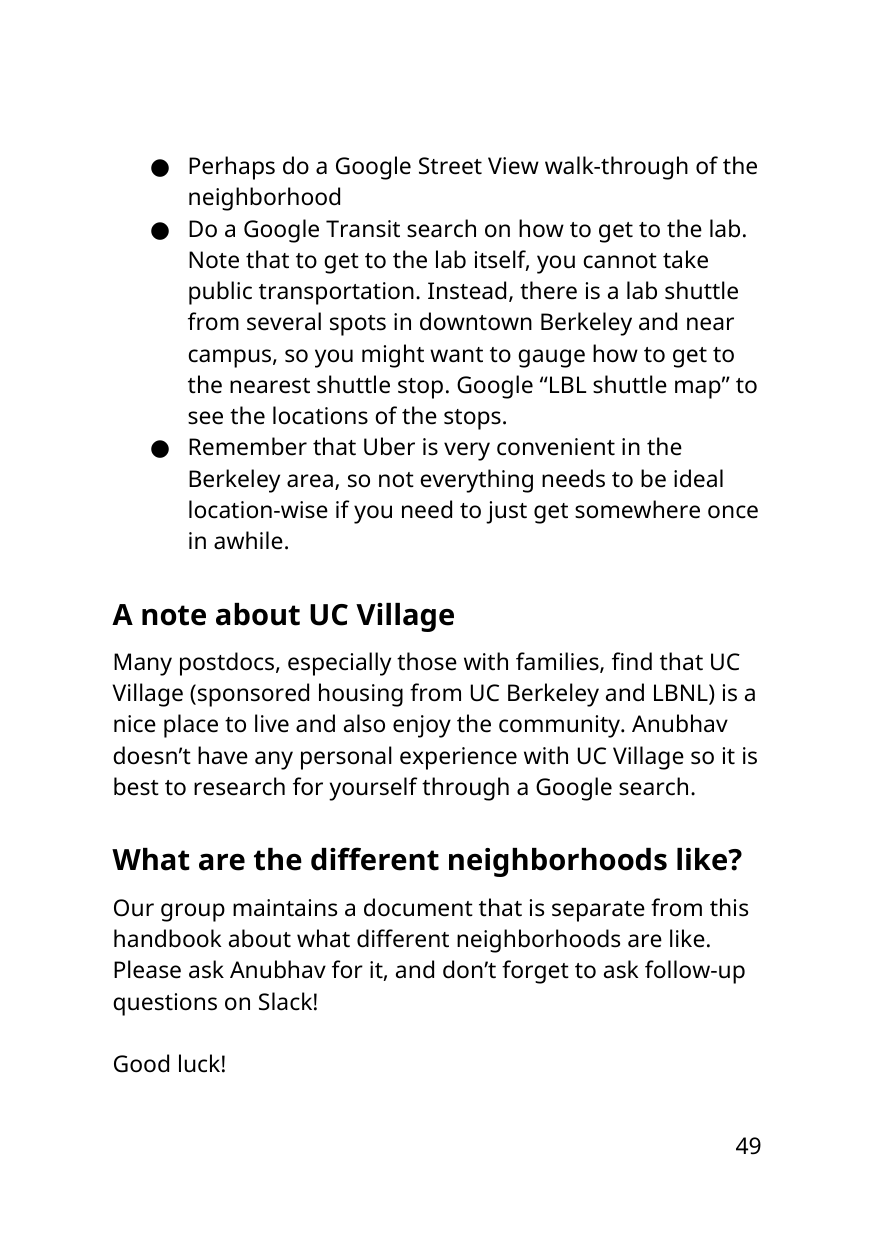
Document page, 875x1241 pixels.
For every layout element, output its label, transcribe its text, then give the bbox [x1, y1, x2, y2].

list Perhaps do a Google Street View walk-through of the neighborhood [150, 150, 762, 212]
list Remember that Uber is very convenient in the Berkeley area, so not everything needs to be ideal location-wise if you need to just get somewhere once in awhile. [150, 431, 762, 556]
text Our group maintains a document that is separate from this handbook about what different neighborhoods are like. Please ask Anubhav for it, and don’t forget to ask follow-up questions on Slack! Good luck! [112, 892, 762, 1079]
list Do a Google Transit search on how to get to the lab. Note that to get to the lab itself, you cannot take public transportation. Instead, there is a lab shuttle from several spots in downtown Berkeley and near campus, so you might want to gauge how to get to the nearest shuttle stop. Google “LBL shuttle map” to see the locations of the stops. [150, 212, 762, 431]
subtitle A note about UC Village [112, 594, 762, 633]
text Many postdocs, especially those with families, find that UC Village (sponsored housing from UC Berkeley and LBNL) is a nice place to live and also enjoy the community. Anubhav doesn’t have any personal experience with UC Village so it is best to research for yourself through a Google search. [112, 646, 762, 802]
subtitle What are the different neighborhoods like? [112, 840, 762, 879]
